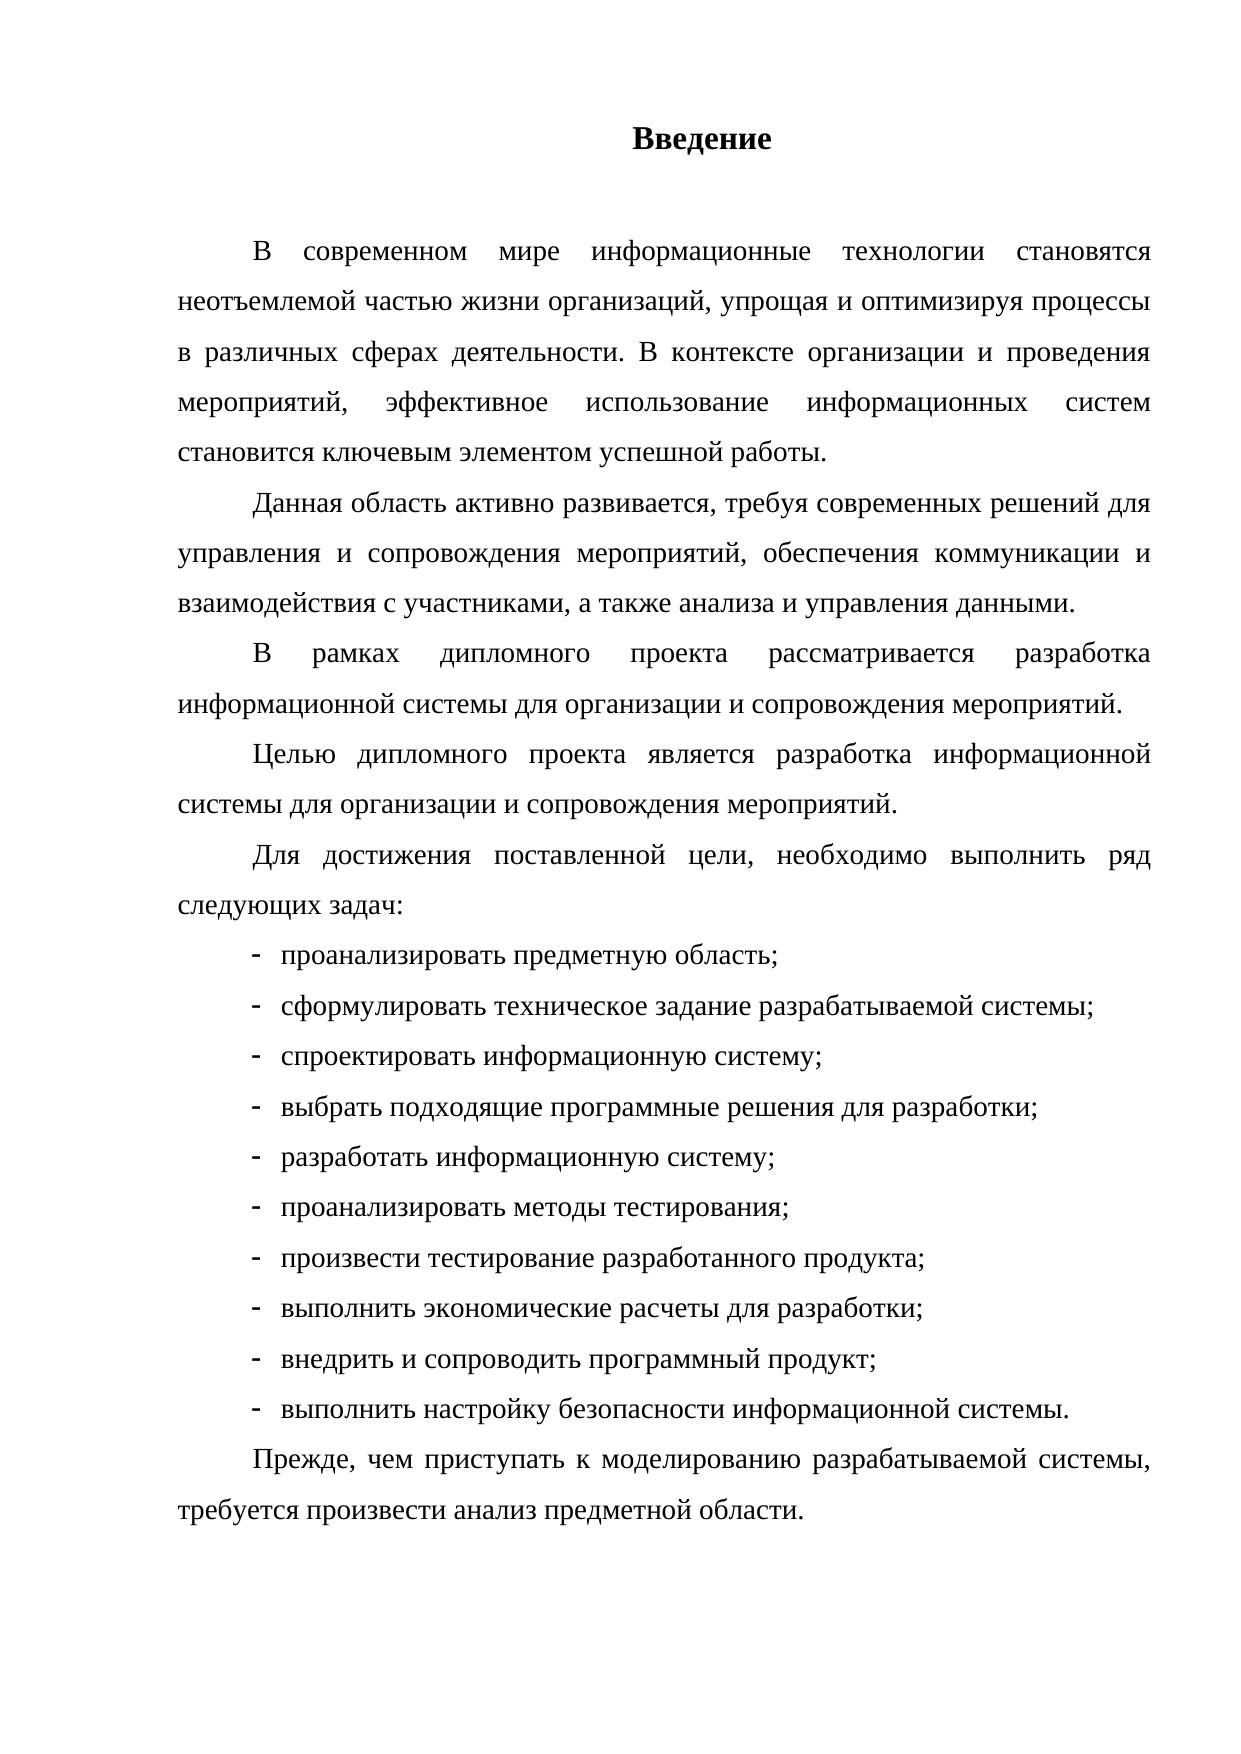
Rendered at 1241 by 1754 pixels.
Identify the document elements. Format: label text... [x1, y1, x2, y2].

list произвести тестирование разработанного продукта; [177, 1240, 1152, 1274]
list Прежде, чем приступать к моделированию разрабатываемой системы, требуется произвести анализ предметной области. [177, 1442, 1152, 1526]
list выполнить настройку безопасности информационной системы. [177, 1391, 1152, 1425]
list проанализировать предметную область; [177, 937, 1152, 971]
list выполнить экономические расчеты для разработки; [177, 1290, 1152, 1324]
text Данная область активно развивается, требуя современных решений для управления и сопровождения мероприятий, обеспечения коммуникации и взаимодействия с участниками, а также анализа и управления данными. [177, 485, 1152, 619]
list разработать информационную систему; [177, 1139, 1152, 1173]
list внедрить и сопроводить программный продукт; [177, 1341, 1152, 1374]
text Для достижения поставленной цели, необходимо выполнить ряд следующих задач: [177, 837, 1152, 921]
subtitle Введение [177, 118, 1152, 156]
list проанализировать методы тестирования; [177, 1189, 1152, 1223]
list спроектировать информационную систему; [177, 1038, 1152, 1072]
list выбрать подходящие программные решения для разработки; [177, 1089, 1152, 1122]
text Целью дипломного проекта является разработка информационной системы для организации и сопровождения мероприятий. [177, 736, 1152, 820]
text В современном мире информационные технологии становятся неотъемлемой частью жизни организаций, упрощая и оптимизируя процессы в различных сферах деятельности. В контексте организации и проведения мероприятий, эффективное использование информационных систем становится ключевым элементом успешной работы. [177, 233, 1152, 468]
text В рамках дипломного проекта рассматривается разработка информационной системы для организации и сопровождения мероприятий. [177, 636, 1152, 719]
list сформулировать техническое задание разрабатываемой системы; [177, 988, 1152, 1022]
